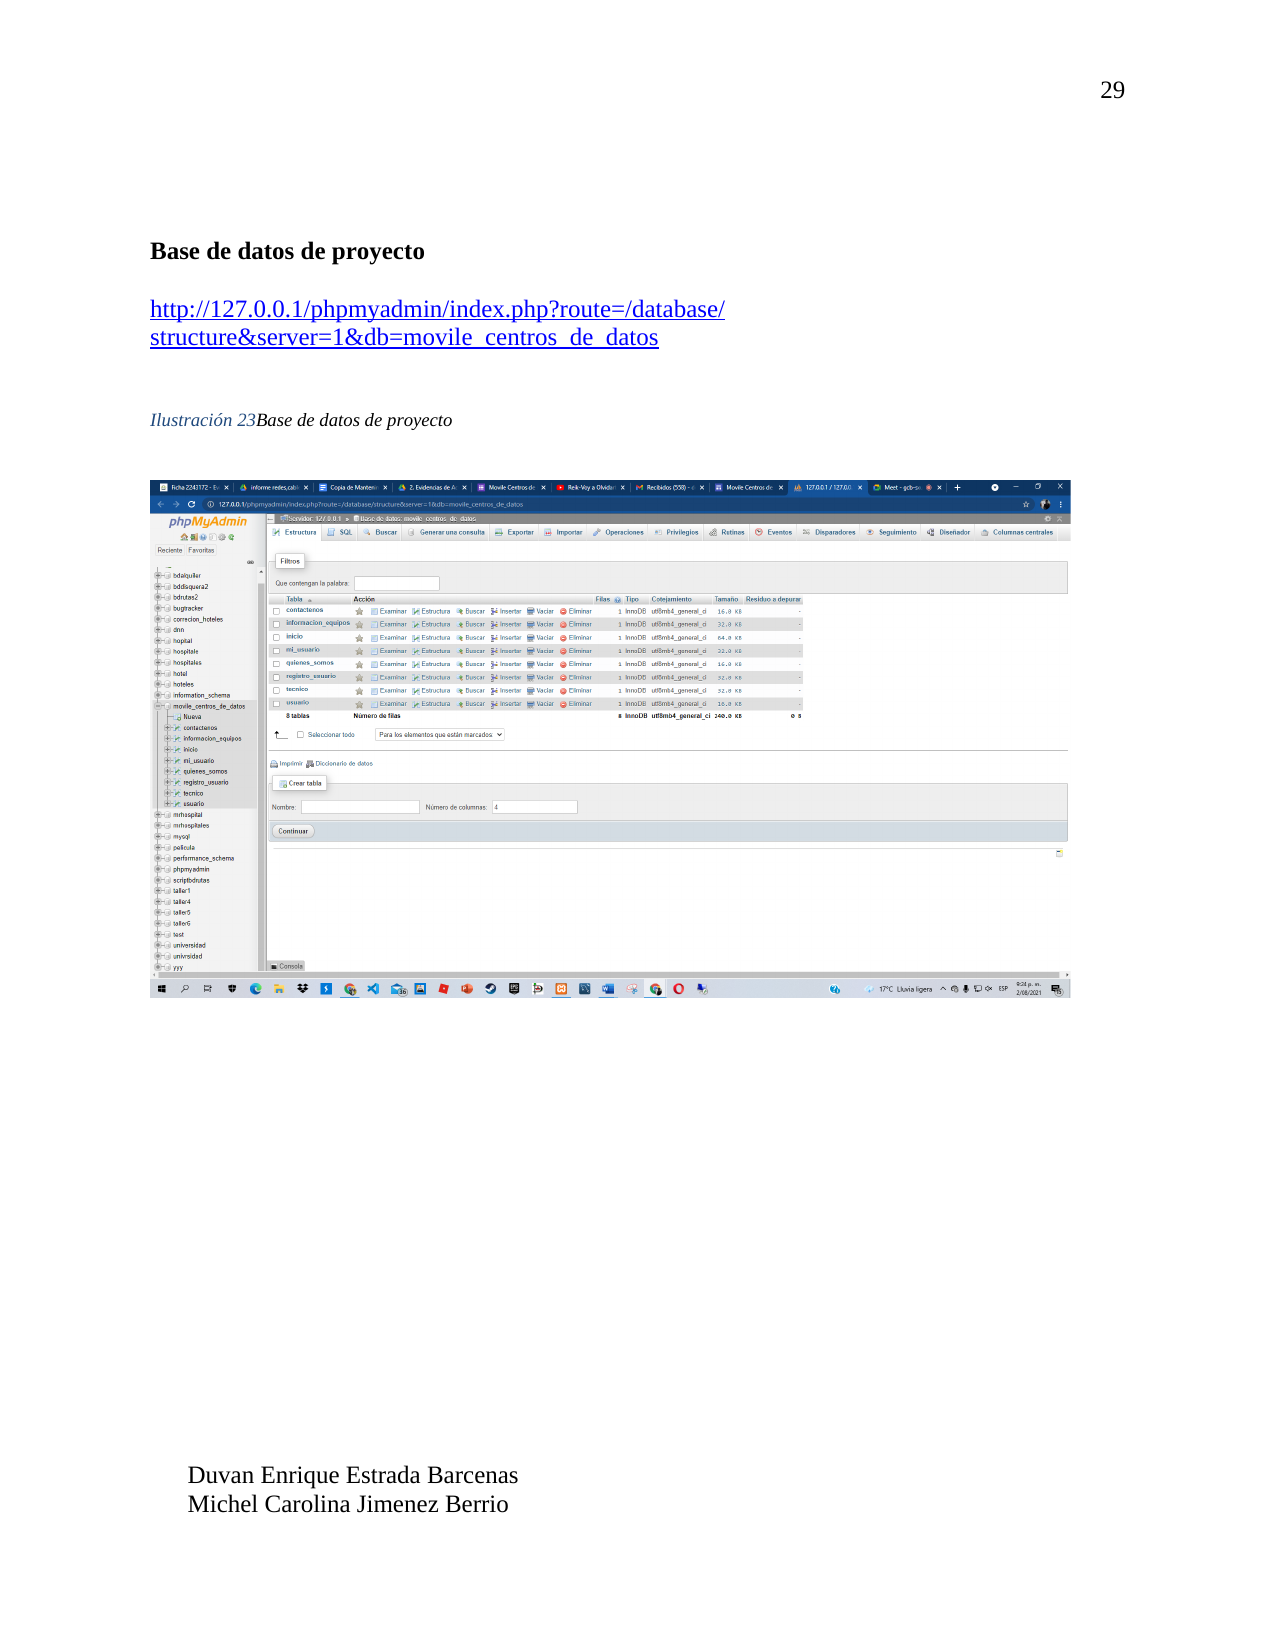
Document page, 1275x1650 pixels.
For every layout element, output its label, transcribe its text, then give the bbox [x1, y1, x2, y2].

subtitle Base de datos de proyecto [150, 236, 1125, 265]
picture [150, 480, 1071, 998]
text http://127.0.0.1/phpmyadmin/index.php?route=/database/structure&server=1&db=movile_centros_de_datos [150, 294, 1125, 351]
